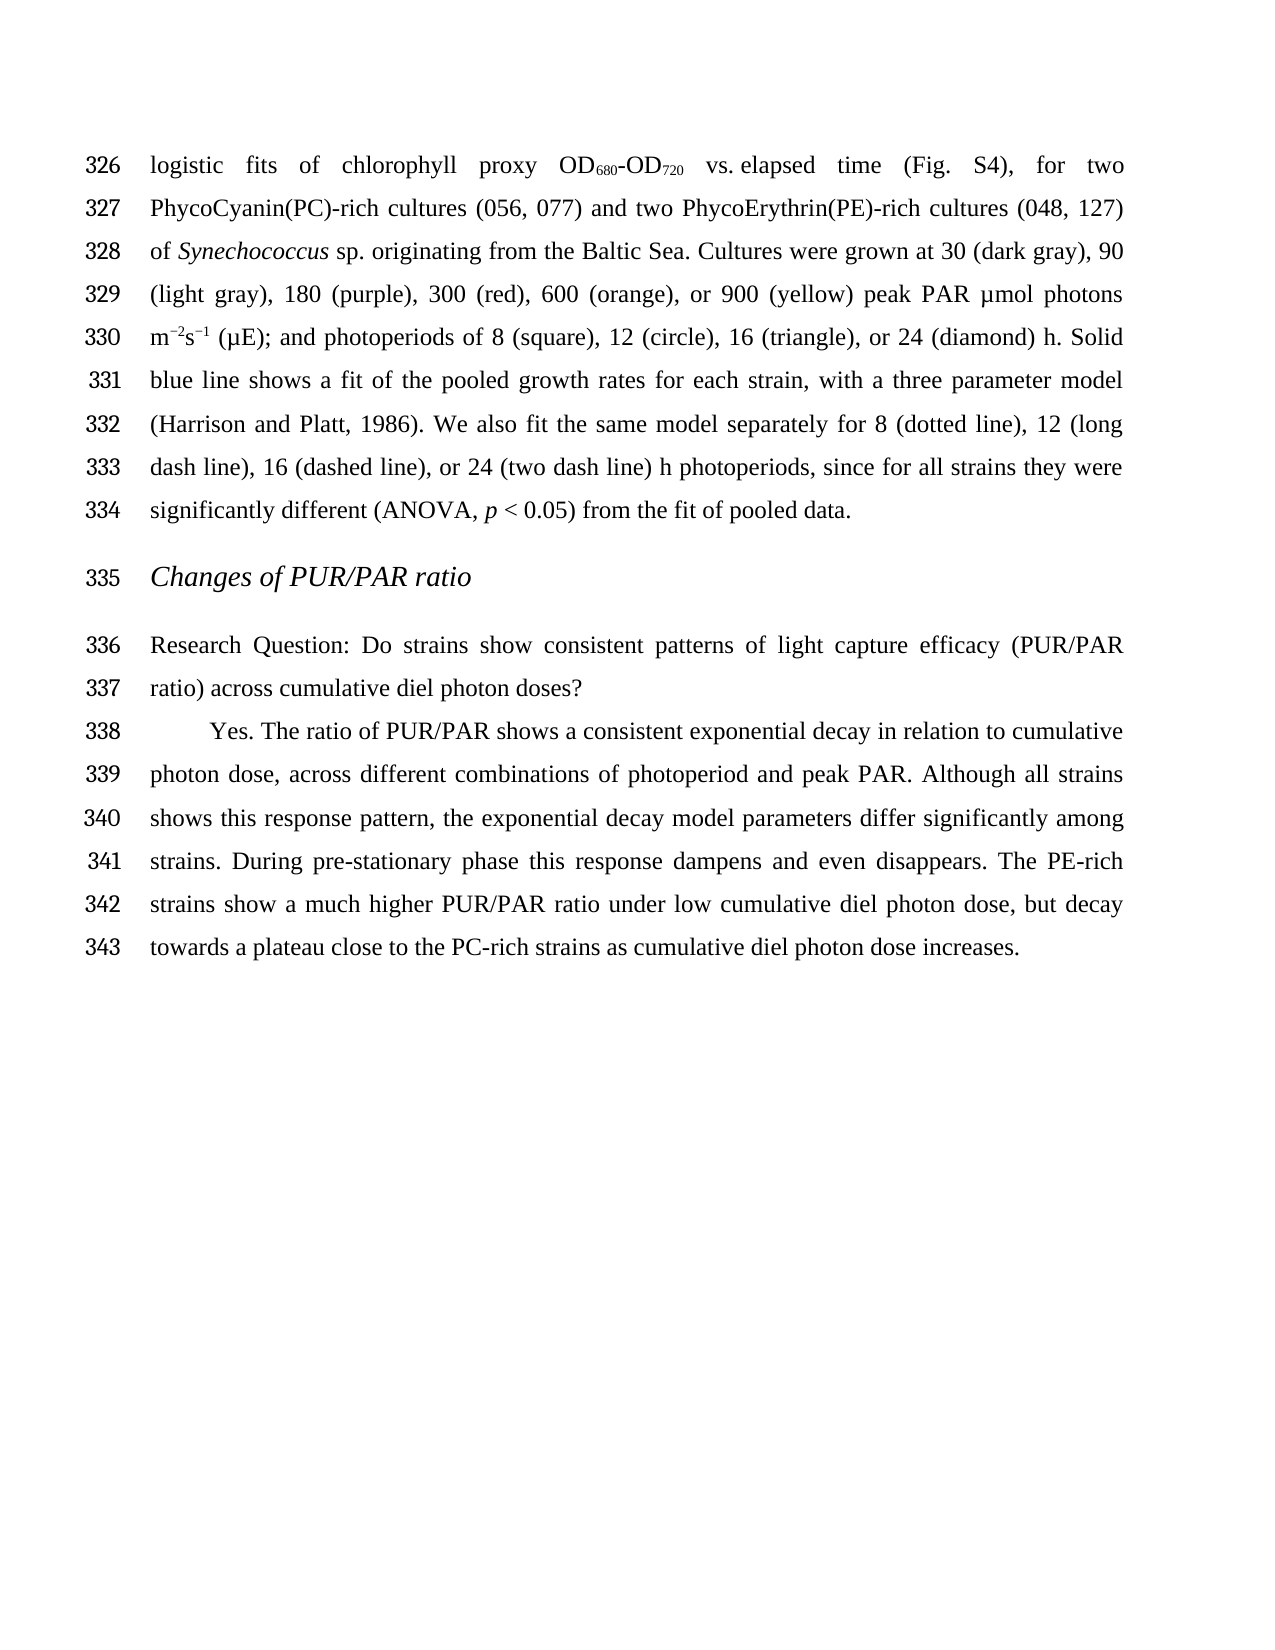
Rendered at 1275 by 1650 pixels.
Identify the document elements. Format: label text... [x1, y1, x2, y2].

text Yes. The ratio of PUR/PAR shows a consistent exponential decay in relation to cumulative photon dose, across different combinations of photoperiod and peak PAR. Although all strains shows this response pattern, the exponential decay model parameters differ significantly among strains. During pre-stationary phase this response dampens and even disappears. The PE-rich strains show a much higher PUR/PAR ratio under low cumulative diel photon dose, but decay towards a plateau close to the PC-rich strains as cumulative diel photon dose increases. [150, 716, 1125, 961]
subtitle Changes of PUR/PAR ratio [150, 559, 1125, 592]
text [150, 150, 1125, 524]
text Research Question: Do strains show consistent patterns of light capture efficacy (PUR/PAR ratio) across cumulative diel photon doses? [150, 630, 1125, 702]
